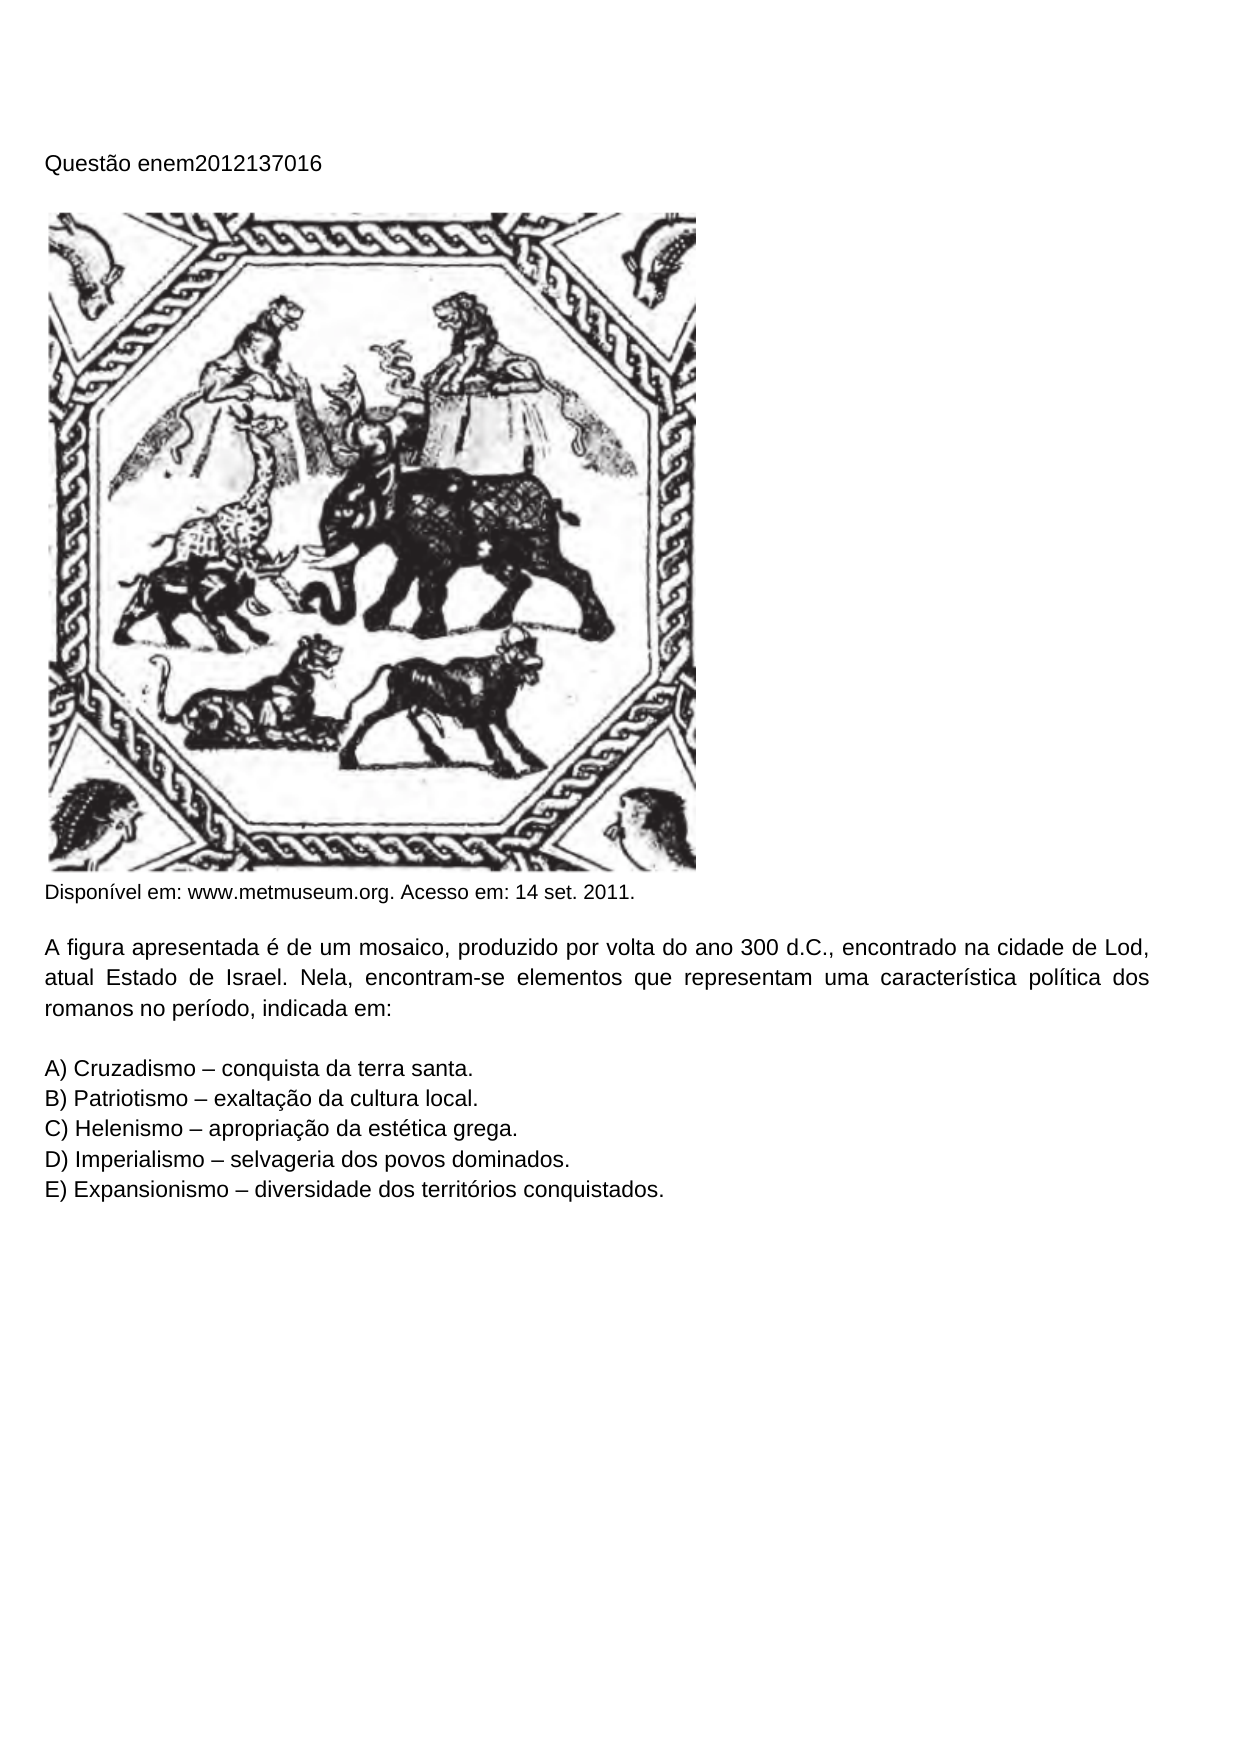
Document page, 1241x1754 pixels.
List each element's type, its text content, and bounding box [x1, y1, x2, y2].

text Questão enem2012137016 [44, 150, 1151, 176]
text B) Patriotismo – exaltação da cultura local. [44, 1085, 1151, 1111]
picture [44, 210, 696, 876]
text D) Imperialismo – selvageria dos povos dominados. [44, 1146, 1151, 1172]
text E) Expansionismo – diversidade dos territórios conquistados. [44, 1176, 1151, 1202]
text Disponível em: www.metmuseum.org. Acesso em: 14 set. 2011. [44, 880, 1151, 904]
text C) Helenismo – apropriação da estética grega. [44, 1115, 1151, 1142]
text A figura apresentada é de um mosaico, produzido por volta do ano 300 d.C., encontrado na cidade de Lod, atual Estado de Israel. Nela, encontram-se elementos que representam uma característica política dos romanos no período, indicada em: [44, 934, 1151, 1021]
text A) Cruzadismo – conquista da terra santa. [44, 1055, 1151, 1081]
